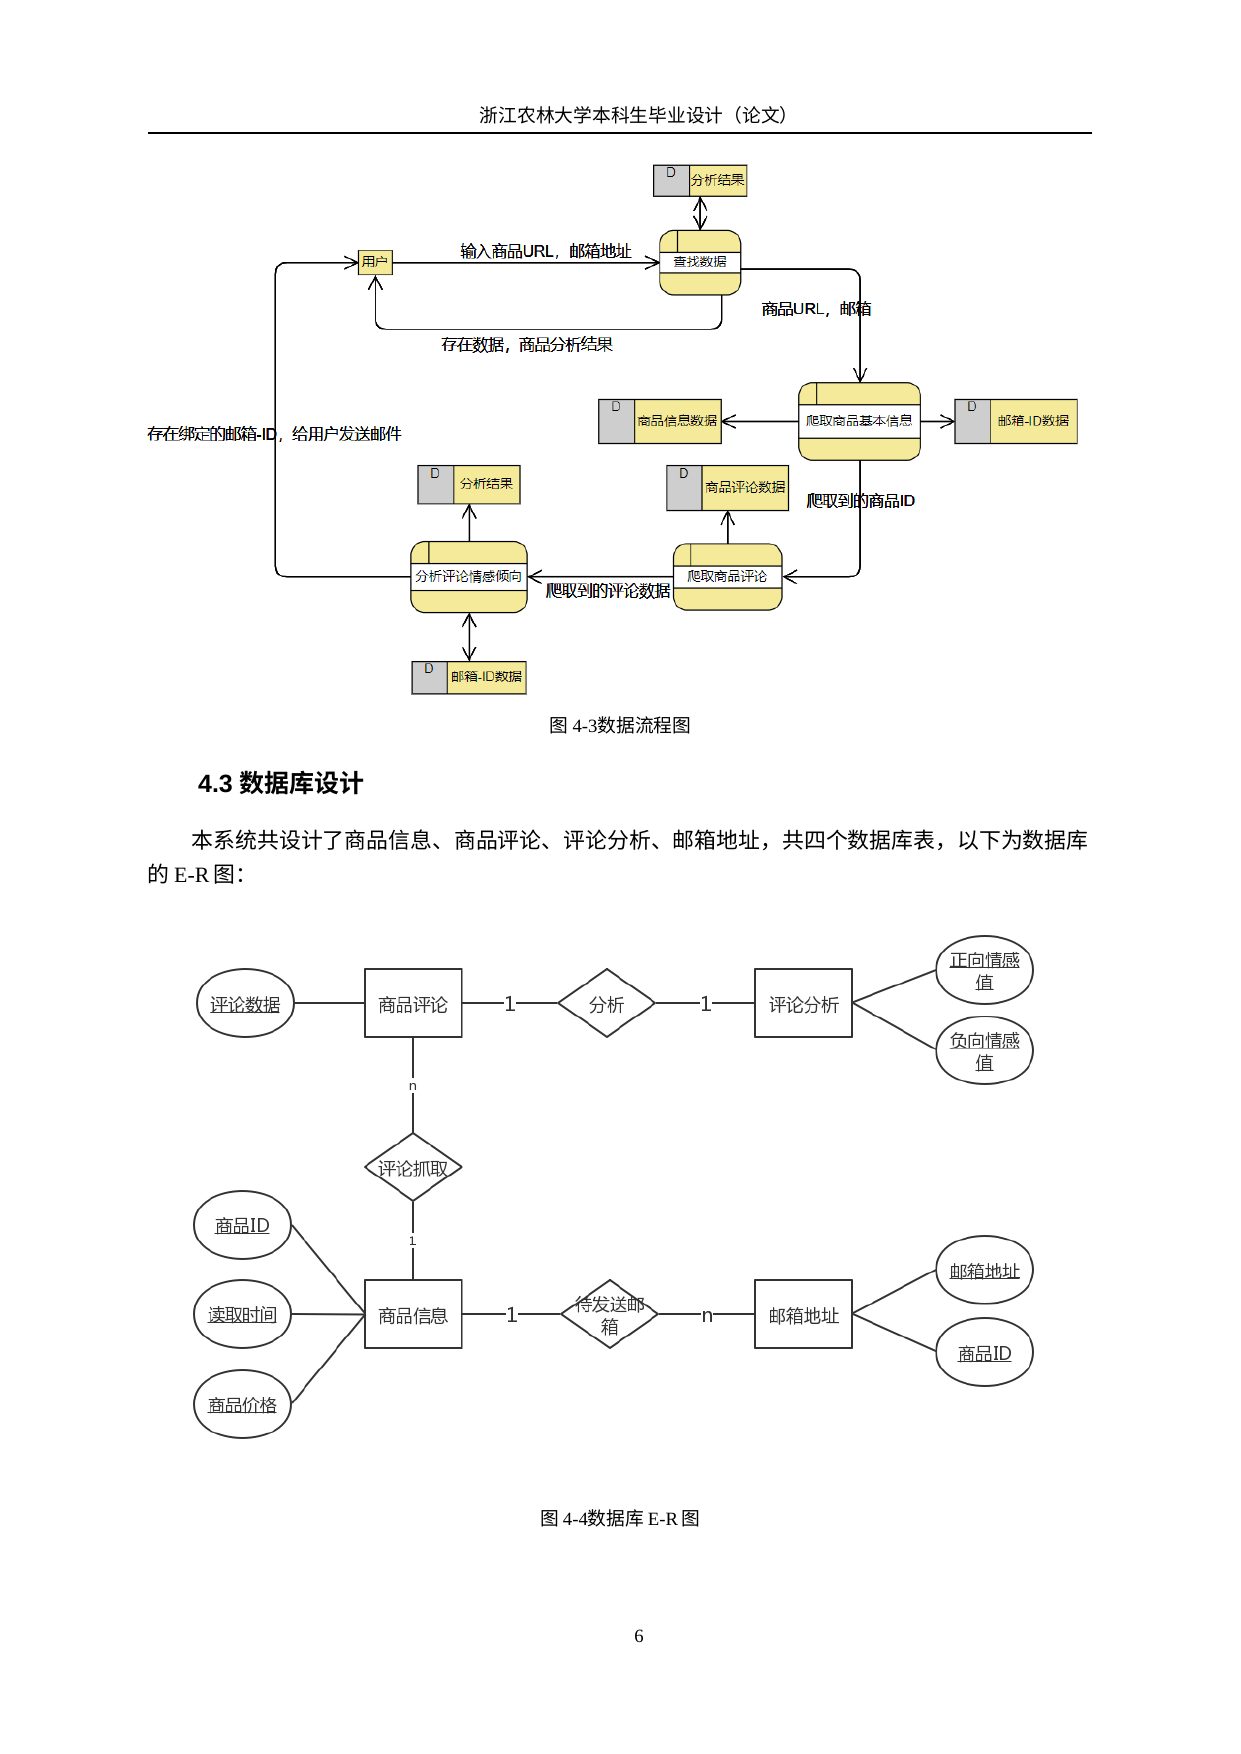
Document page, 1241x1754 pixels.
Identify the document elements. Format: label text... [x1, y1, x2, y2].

text 图 4-4数据库E-R图 [148, 1501, 1092, 1535]
picture [147, 163, 1093, 703]
text 图 4-3数据流程图 [148, 707, 1092, 741]
text 本系统共设计了商品信息、商品评论、评论分析、邮箱地址，共四个数据库表，以下为数据库的E-R图： [148, 822, 1092, 889]
picture [147, 889, 1093, 1497]
subtitle 数据库设计 [148, 747, 1092, 815]
